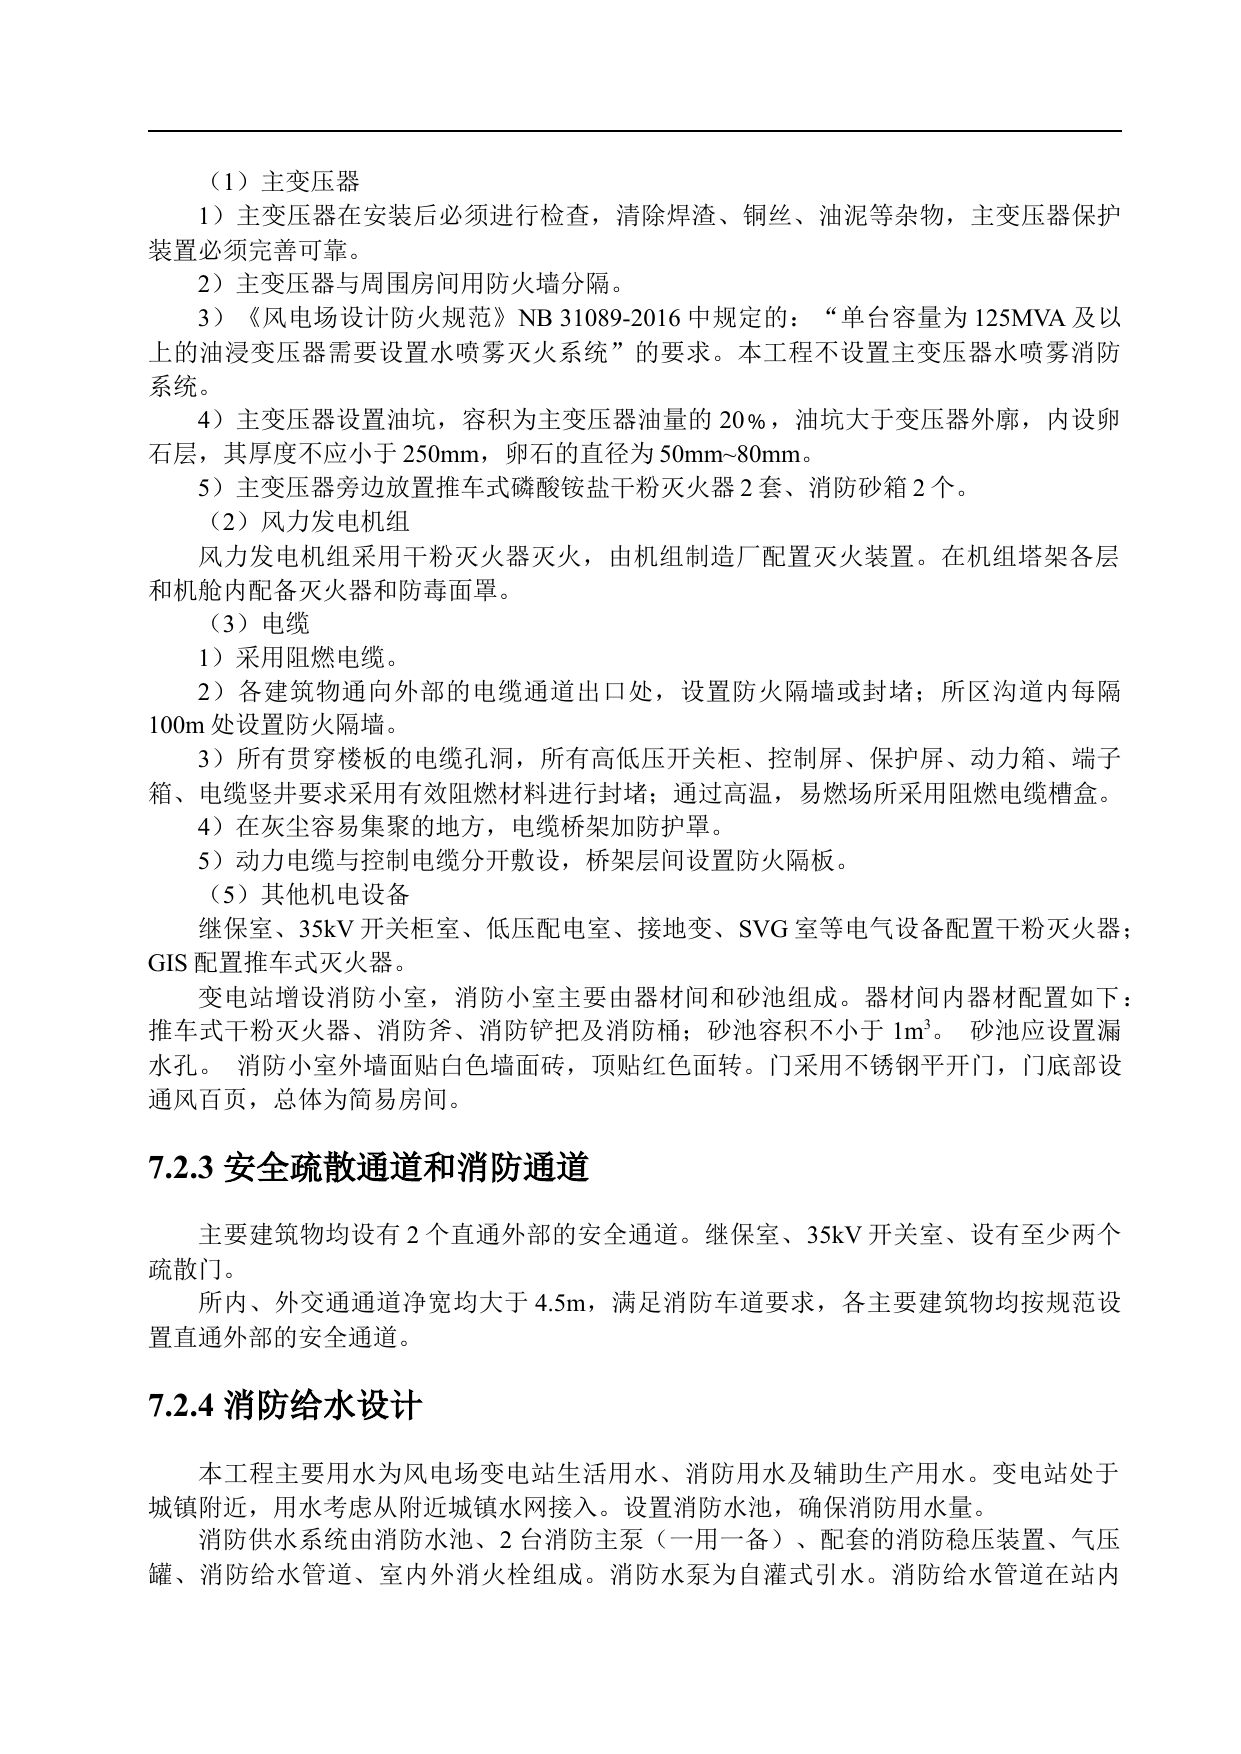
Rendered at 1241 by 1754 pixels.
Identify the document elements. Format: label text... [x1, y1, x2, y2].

text 3）《风电场设计防火规范》NB 31089-2016中规定的：“单台容量为125MVA及以上的油浸变压器需要设置水喷雾灭火系统”的要求。本工程不设置主变压器水喷雾消防系统。 [148, 300, 1122, 402]
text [148, 1522, 1122, 1590]
text 5）动力电缆与控制电缆分开敷设，桥架层间设置防火隔板。 [148, 843, 1122, 877]
text 7.2.4 消防给水设计 [148, 1369, 1122, 1437]
text 继保室、35kV开关柜室、低压配电室、接地变、SVG室等电气设备配置干粉灭火器；GIS配置推车式灭火器。 [148, 911, 1122, 979]
text （1）主变压器 [148, 164, 1122, 198]
text 7.2.3 安全疏散通道和消防通道 [148, 1132, 1122, 1199]
text 本工程主要用水为风电场变电站生活用水、消防用水及辅助生产用水。变电站处于城镇附近，用水考虑从附近城镇水网接入。设置消防水池，确保消防用水量。 [148, 1454, 1122, 1522]
text 3）所有贯穿楼板的电缆孔洞，所有高低压开关柜、控制屏、保护屏、动力箱、端子箱、电缆竖井要求采用有效阻燃材料进行封堵；通过高温，易燃场所采用阻燃电缆槽盒。 [148, 741, 1122, 809]
text 风力发电机组采用干粉灭火器灭火，由机组制造厂配置灭火装置。在机组塔架各层和机舱内配备灭火器和防毒面罩。 [148, 537, 1122, 605]
text 1）主变压器在安装后必须进行检查，清除焊渣、铜丝、油泥等杂物，主变压器保护装置必须完善可靠。 [148, 198, 1122, 266]
text 2）主变压器与周围房间用防火墙分隔。 [148, 266, 1122, 300]
text （2）风力发电机组 [148, 503, 1122, 537]
text 5）主变压器旁边放置推车式磷酸铵盐干粉灭火器2套、消防砂箱2个。 [148, 469, 1122, 503]
text 1）采用阻燃电缆。 [148, 639, 1122, 673]
text （5）其他机电设备 [148, 877, 1122, 911]
text 主要建筑物均设有2个直通外部的安全通道。继保室、35kV开关室、设有至少两个疏散门。 [148, 1217, 1122, 1284]
text 2）各建筑物通向外部的电缆通道出口处，设置防火隔墙或封堵；所区沟道内每隔处设置防火隔墙。 [148, 673, 1122, 741]
text 4）在灰尘容易集聚的地方，电缆桥架加防护罩。 [148, 809, 1122, 843]
text 变电站增设消防小室，消防小室主要由器材间和砂池组成。器材间内器材配置如下：推车式干粉灭火器、消防斧、消防铲把及消防桶；砂池容积不小于。 砂池应设置漏水孔。 消防小室外墙面贴白色墙面砖，顶贴红色面转。门采用不锈钢平开门，门底部设通风百页，总体为简易房间。 [148, 979, 1122, 1115]
text （3）电缆 [148, 605, 1122, 639]
text 4）主变压器设置油坑，容积为主变压器油量的20﹪，油坑大于变压器外廓，内设卵石层，其厚度不应小于，卵石的直径为~。 [148, 402, 1122, 469]
text 所内、外交通通道净宽均大于4.5m，满足消防车道要求，各主要建筑物均按规范设置直通外部的安全通道。 [148, 1284, 1122, 1352]
